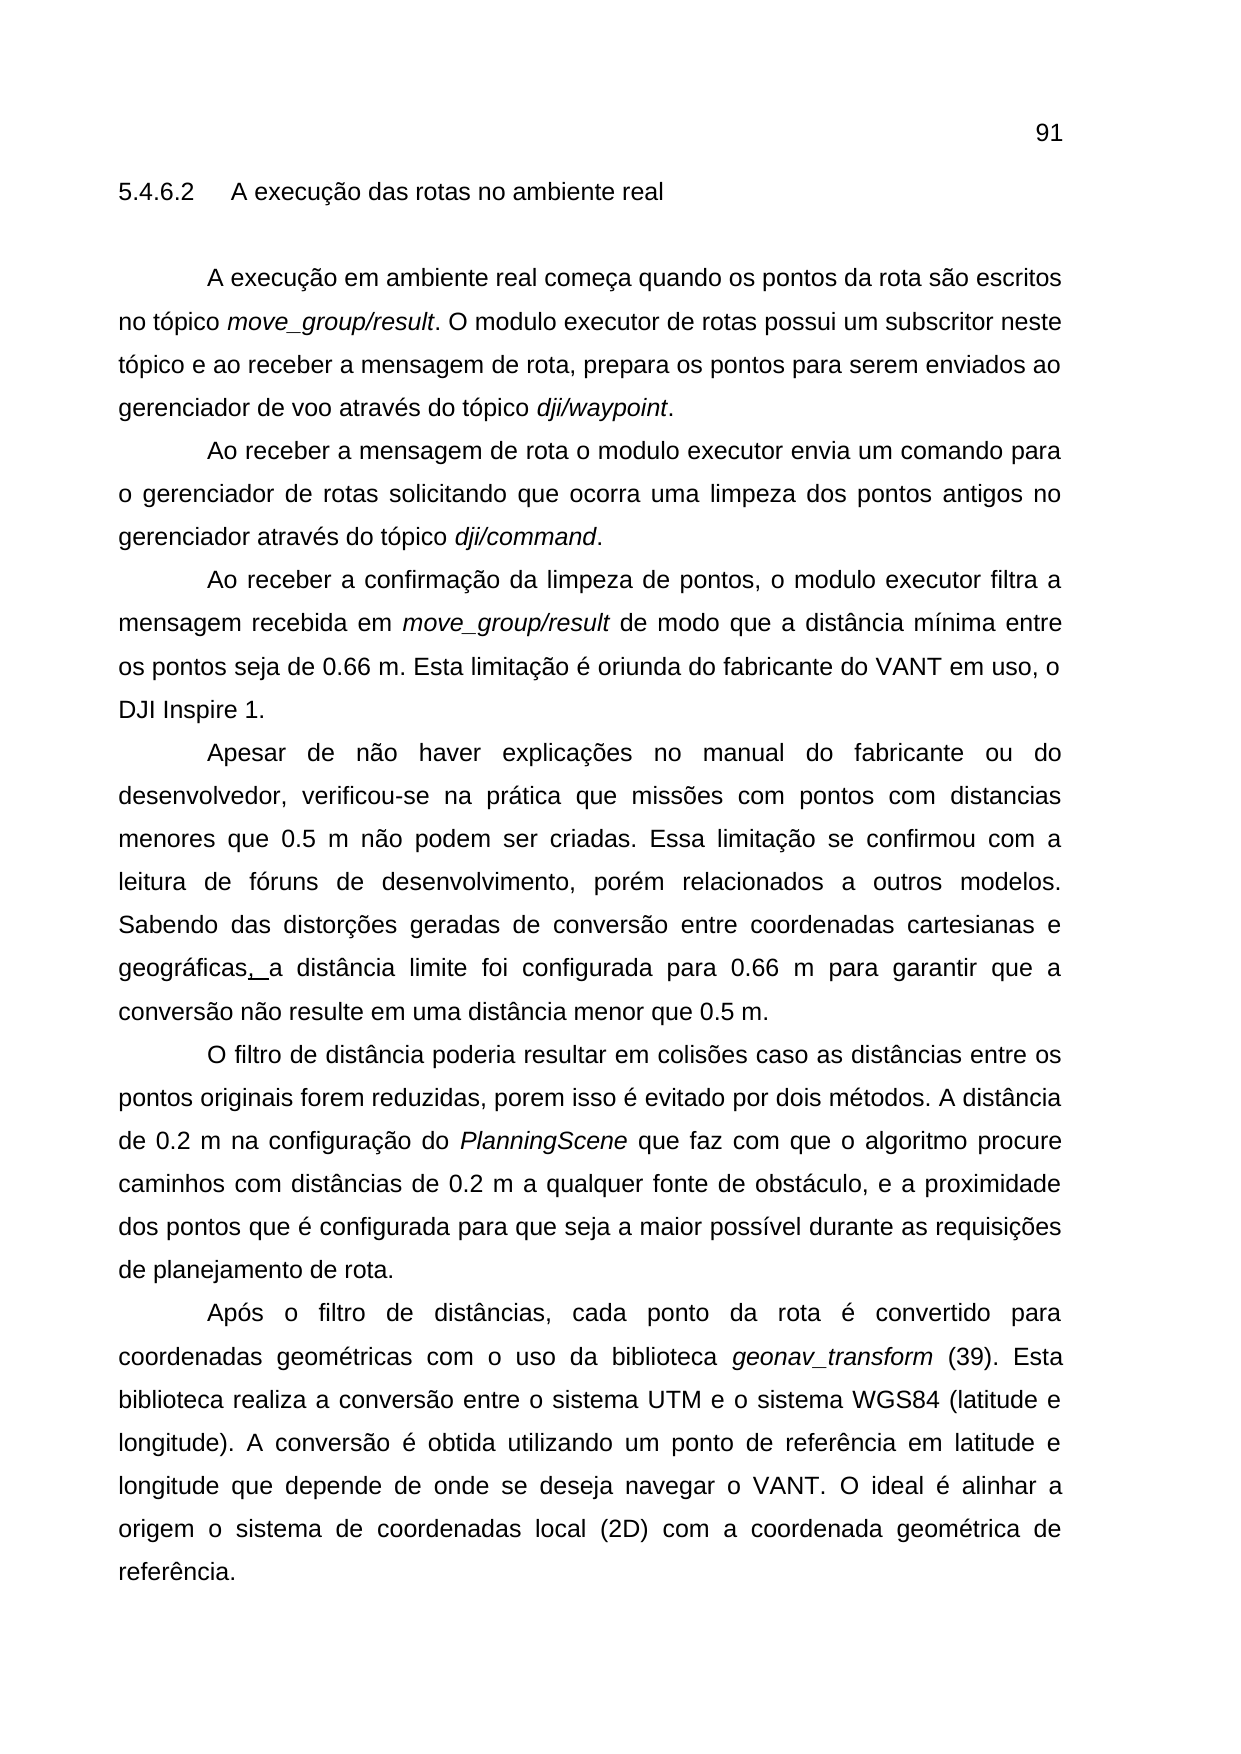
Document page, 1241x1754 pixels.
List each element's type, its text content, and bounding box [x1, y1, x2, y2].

subtitle A execução das rotas no ambiente real [118, 177, 1063, 206]
text A execução em ambiente real começa quando os pontos da rota são escritos no tópico move_group/result. O modulo executor de rotas possui um subscritor neste tópico e ao receber a mensagem de rota, prepara os pontos para serem enviados ao gerenciador de voo através do tópico dji/waypoint. [118, 263, 1063, 422]
text Após o filtro de distâncias, cada ponto da rota é convertido para coordenadas geométricas com o uso da biblioteca geonav_transform . Esta biblioteca realiza a conversão entre o sistema UTM e o sistema WGS84 (latitude e longitude). A conversão é obtida utilizando um ponto de referência em latitude e longitude que depende de onde se deseja navegar o VANT. O ideal é alinhar a origem o sistema de coordenadas local (2D) com a coordenada geométrica de referência. [118, 1298, 1063, 1586]
text Ao receber a confirmação da limpeza de pontos, o modulo executor filtra a mensagem recebida em move_group/result de modo que a distância mínima entre os pontos seja de 0.66 m. Esta limitação é oriunda do fabricante do VANT em uso, o DJI Inspire 1. [118, 565, 1063, 723]
text Apesar de não haver explicações no manual do fabricante ou do desenvolvedor, verificou-se na prática que missões com pontos com distancias menores que 0.5 m não podem ser criadas. Essa limitação se confirmou com a leitura de fóruns de desenvolvimento, porém relacionados a outros modelos. Sabendo das distorções geradas de conversão entre coordenadas cartesianas e geográficas, a distância limite foi configurada para 0.66 m para garantir que a conversão não resulte em uma distância menor que 0.5 m. [118, 738, 1063, 1025]
text Ao receber a mensagem de rota o modulo executor envia um comando para o gerenciador de rotas solicitando que ocorra uma limpeza dos pontos antigos no gerenciador através do tópico dji/command. [118, 436, 1063, 551]
text O filtro de distância poderia resultar em colisões caso as distâncias entre os pontos originais forem reduzidas, porem isso é evitado por dois métodos. A distância de 0.2 m na configuração do PlanningScene que faz com que o algoritmo procure caminhos com distâncias de 0.2 m a qualquer fonte de obstáculo, e a proximidade dos pontos que é configurada para que seja a maior possível durante as requisições de planejamento de rota. [118, 1040, 1063, 1284]
